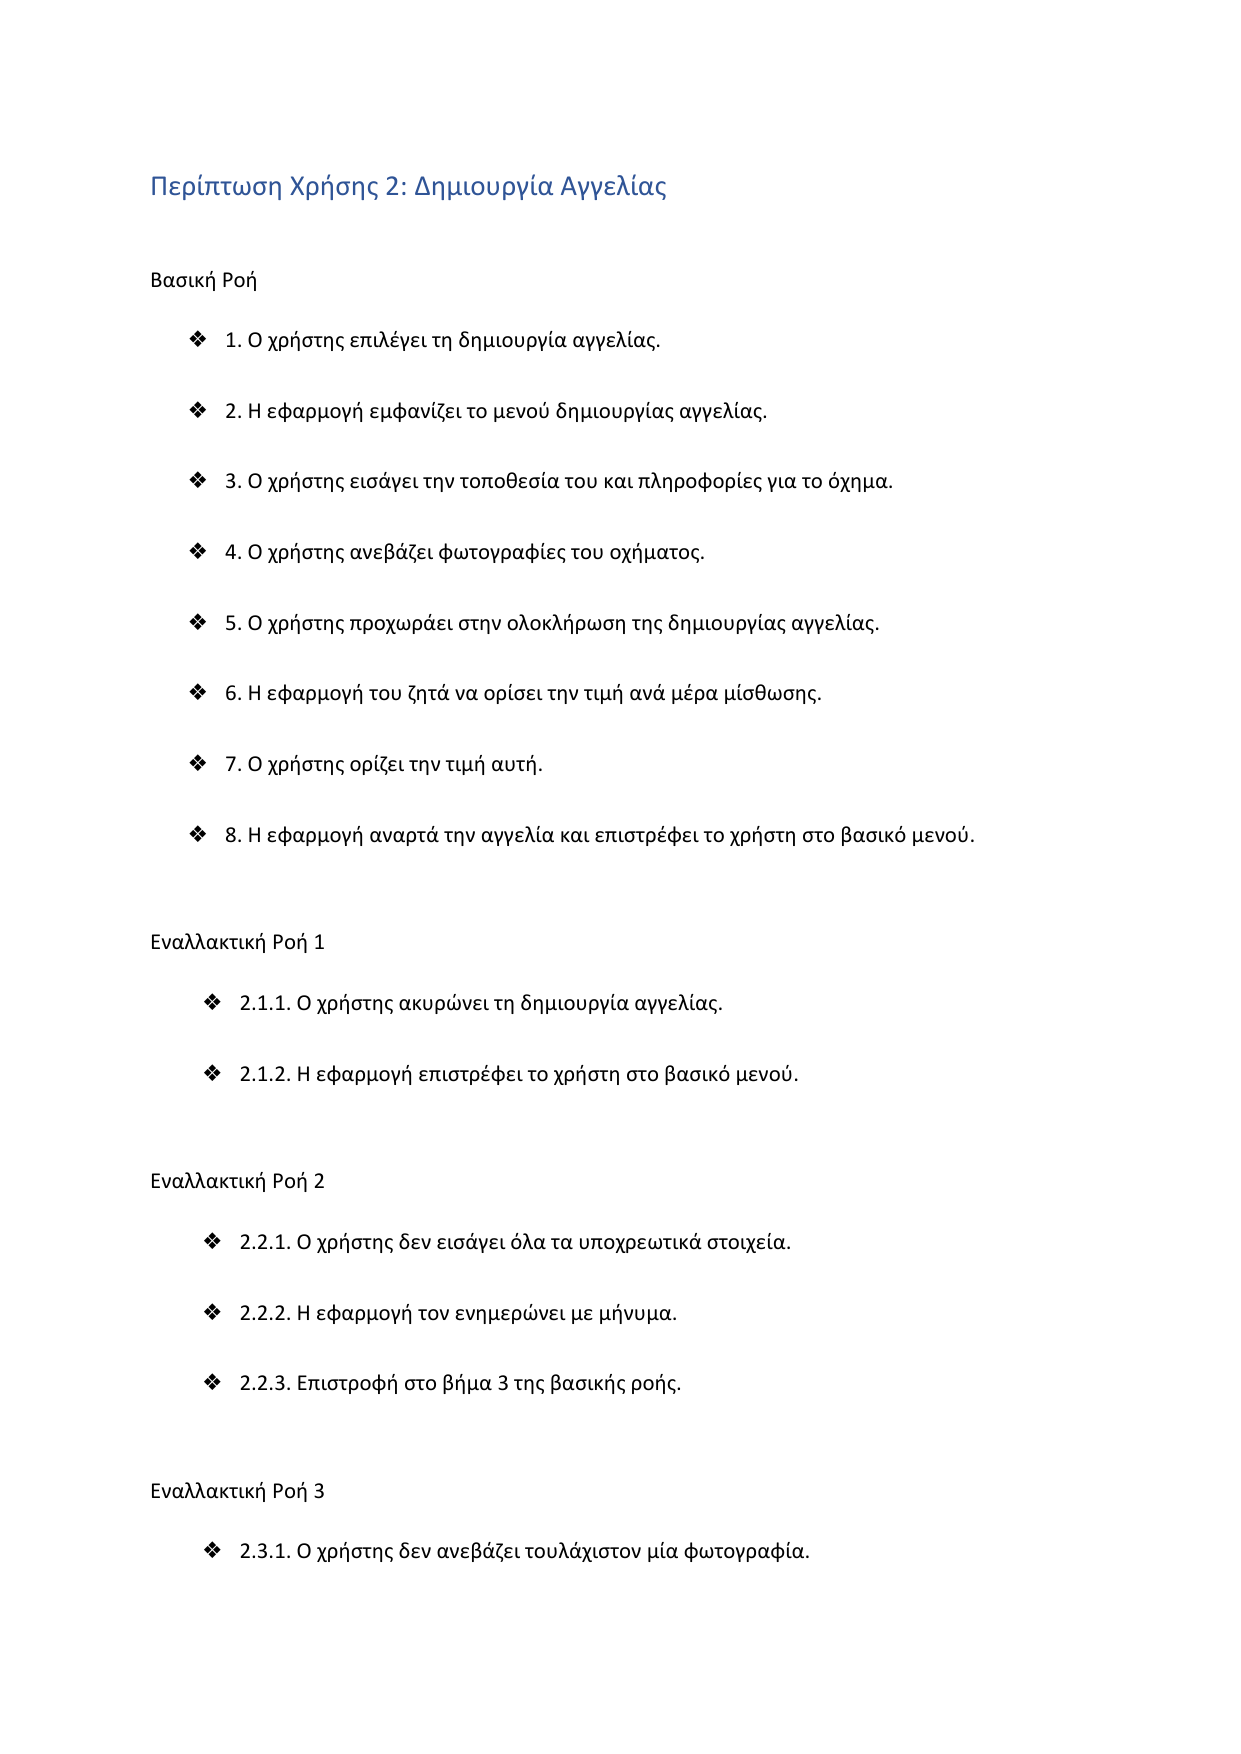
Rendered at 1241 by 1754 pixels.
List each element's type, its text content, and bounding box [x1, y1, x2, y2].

list 1. Ο χρήστης επιλέγει τη δημιουργία αγγελίας. [187, 314, 1090, 361]
list 2.3.1. Ο χρήστης δεν ανεβάζει τουλάχιστον μία φωτογραφία. [202, 1525, 1090, 1572]
list 7. Ο χρήστης ορίζει την τιμή αυτή. [187, 737, 1090, 784]
text Εναλλακτική Ροή 2 [150, 1166, 1090, 1194]
list 2.2.3. Επιστροφή στο βήμα 3 της βασικής ροής. [202, 1357, 1090, 1403]
list 2.1.2. Η εφαρμογή επιστρέφει το χρήστη στο βασικό μενού. [202, 1047, 1090, 1094]
list 2.1.1. Ο χρήστης ακυρώνει τη δημιουργία αγγελίας. [202, 976, 1090, 1023]
list 5. Ο χρήστης προχωράει στην ολοκλήρωση της δημιουργίας αγγελίας. [187, 596, 1090, 643]
list 2.2.2. Η εφαρμογή τον ενημερώνει με μήνυμα. [202, 1286, 1090, 1333]
text Βασική Ροή [150, 265, 1090, 293]
list 4. Ο χρήστης ανεβάζει φωτογραφίες του οχήματος. [187, 526, 1090, 572]
subtitle Περίπτωση Χρήσης 2: Δημιουργία Αγγελίας [150, 167, 1090, 202]
text Εναλλακτική Ροή 1 [150, 927, 1090, 956]
list 8. Η εφαρμογή αναρτά την αγγελία και επιστρέφει το χρήστη στο βασικό μενού. [187, 808, 1090, 855]
list 6. Η εφαρμογή του ζητά να ορίσει την τιμή ανά μέρα μίσθωσης. [187, 667, 1090, 714]
text Εναλλακτική Ροή 3 [150, 1476, 1090, 1504]
list 2.2.1. Ο χρήστης δεν εισάγει όλα τα υποχρεωτικά στοιχεία. [202, 1215, 1090, 1262]
list 2. Η εφαρμογή εμφανίζει το μενού δημιουργίας αγγελίας. [187, 384, 1090, 431]
list 3. Ο χρήστης εισάγει την τοποθεσία του και πληροφορίες για το όχημα. [187, 455, 1090, 502]
